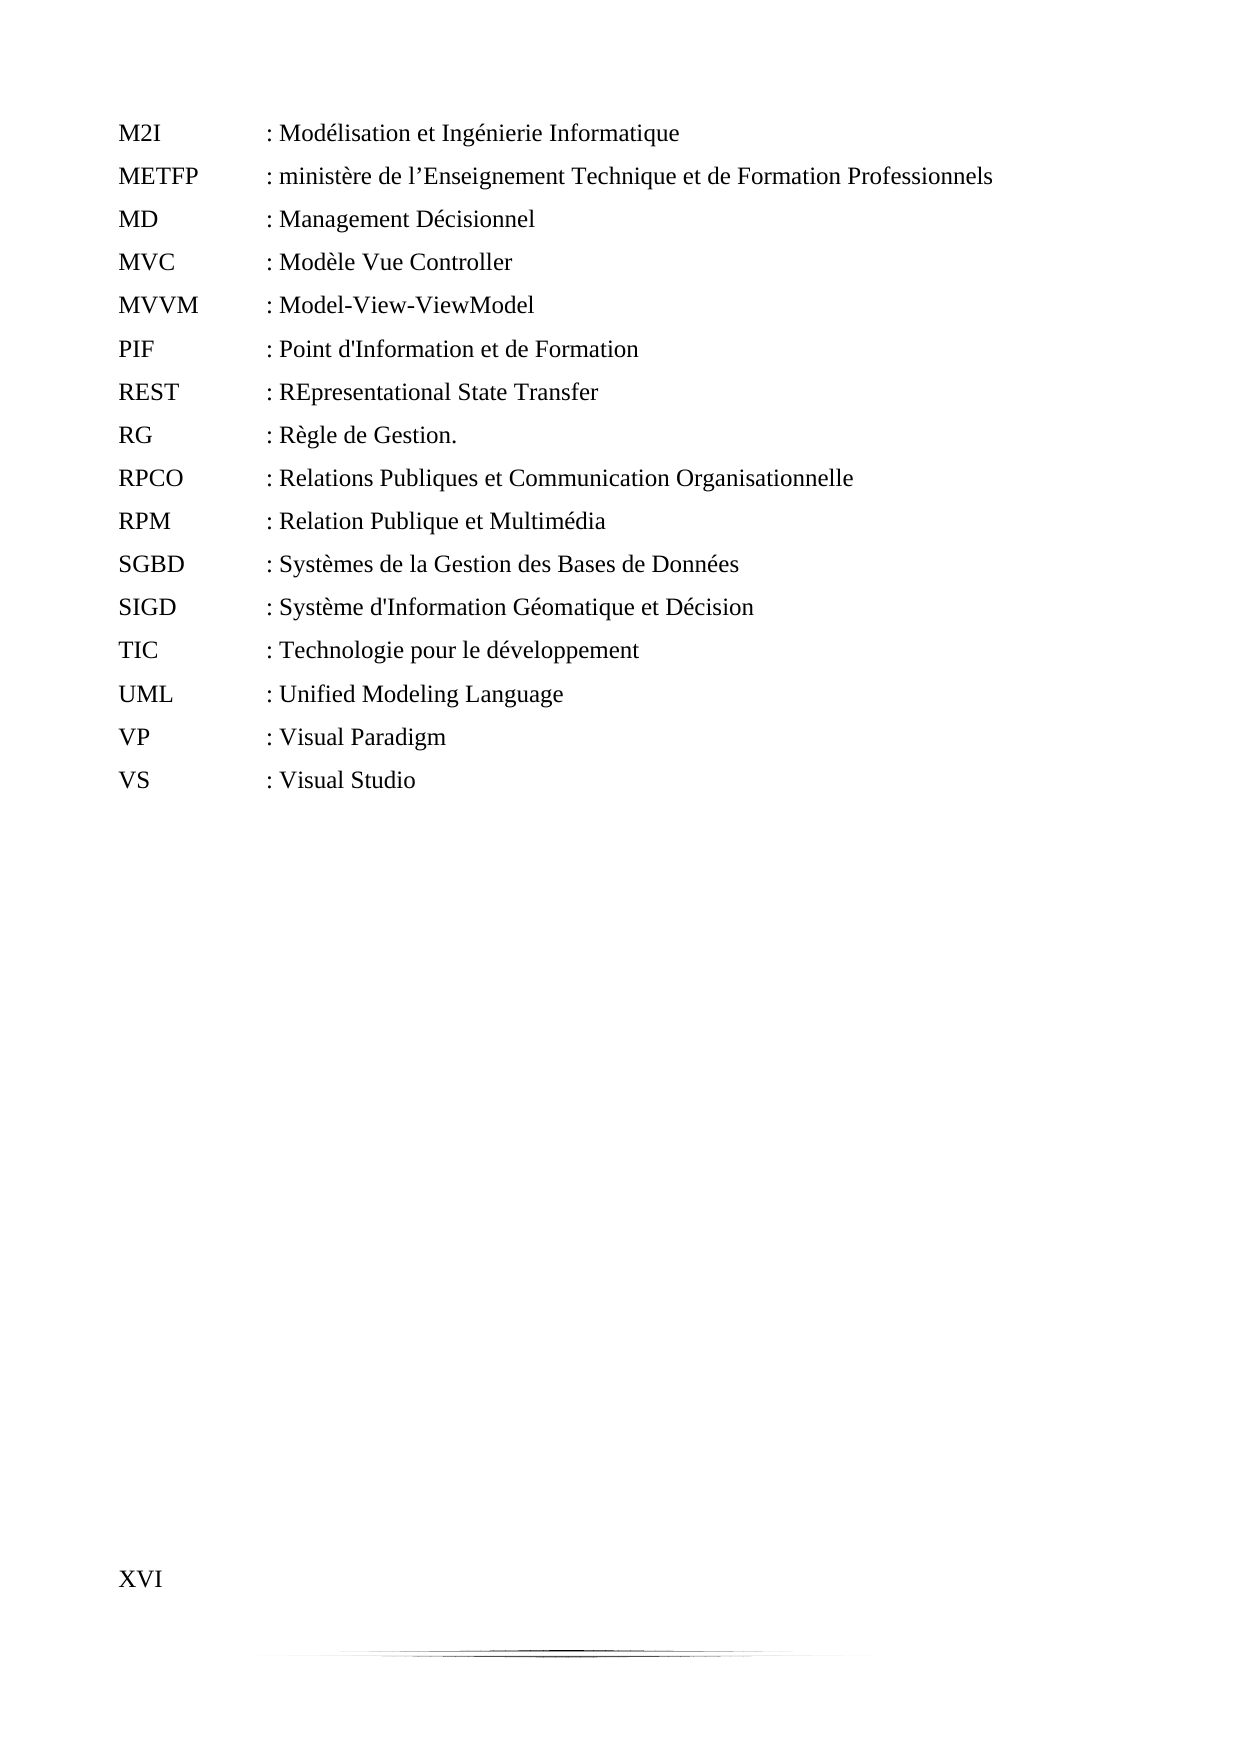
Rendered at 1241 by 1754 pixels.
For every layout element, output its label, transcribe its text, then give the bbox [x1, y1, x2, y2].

text PIF : Point d'Information et de Formation [118, 334, 1122, 362]
text RPCO : Relations Publiques et Communication Organisationnelle [118, 463, 1122, 492]
picture [118, 1650, 1016, 1658]
text TIC : Technologie pour le développement [118, 636, 1122, 664]
text RPM : Relation Publique et Multimédia [118, 506, 1122, 535]
text MVVM : Model-View-ViewModel [118, 291, 1122, 319]
text MVC : Modèle Vue Controller [118, 247, 1122, 276]
text METFP : ministère de l’Enseignement Technique et de Formation Professionnels [118, 161, 1122, 190]
text M2I : Modélisation et Ingénierie Informatique [118, 118, 1122, 147]
text SGBD : Systèmes de la Gestion des Bases de Données [118, 549, 1122, 578]
text VP : Visual Paradigm [118, 722, 1122, 751]
text RG : Règle de Gestion. [118, 420, 1122, 449]
text UML : Unified Modeling Language [118, 679, 1122, 707]
text VS : Visual Studio [118, 765, 1122, 794]
text SIGD : Système d'Information Géomatique et Décision [118, 592, 1122, 621]
text MD : Management Décisionnel [118, 204, 1122, 233]
text REST : REpresentational State Transfer [118, 377, 1122, 406]
